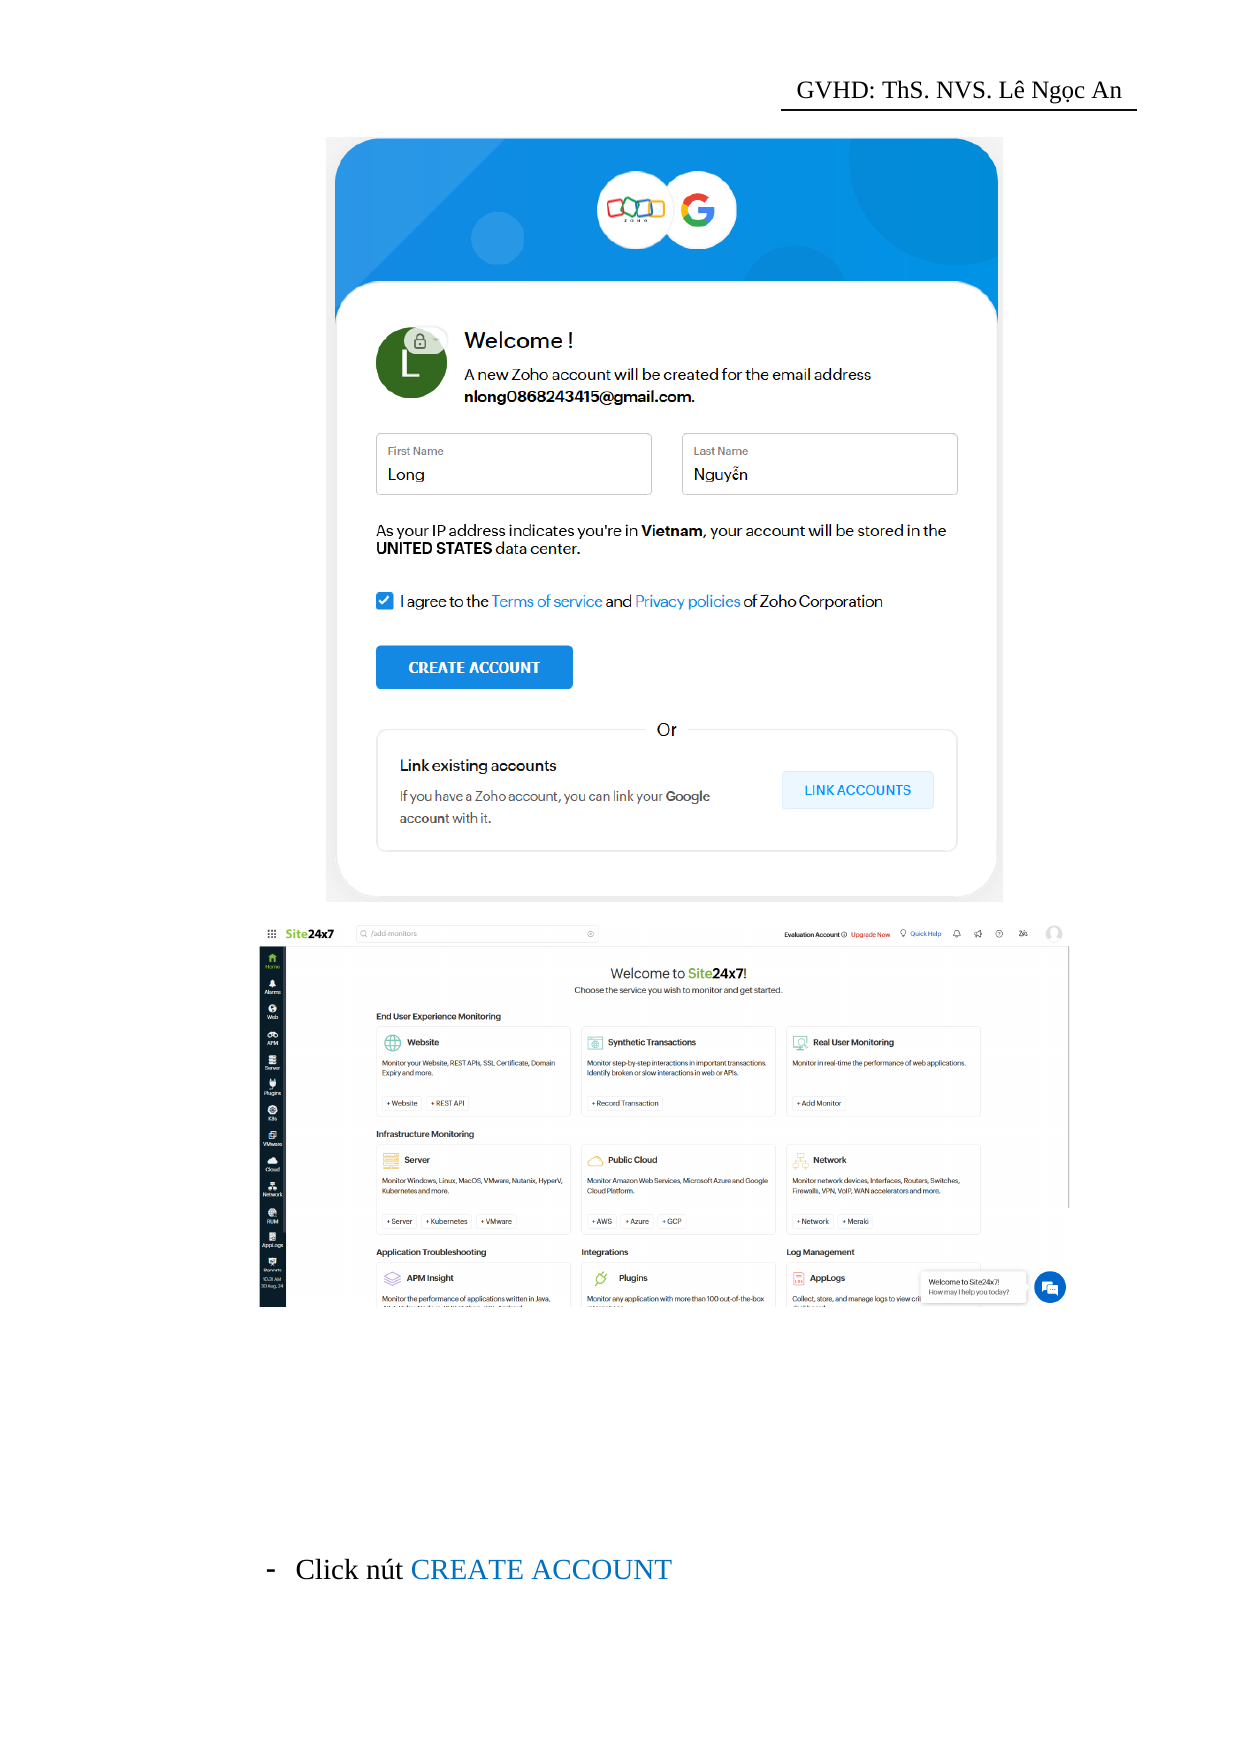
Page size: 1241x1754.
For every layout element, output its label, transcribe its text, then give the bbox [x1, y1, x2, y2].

text Click nút CREATE ACCOUNT [266, 1552, 1122, 1586]
picture [259, 921, 1070, 1307]
picture [325, 137, 1004, 902]
